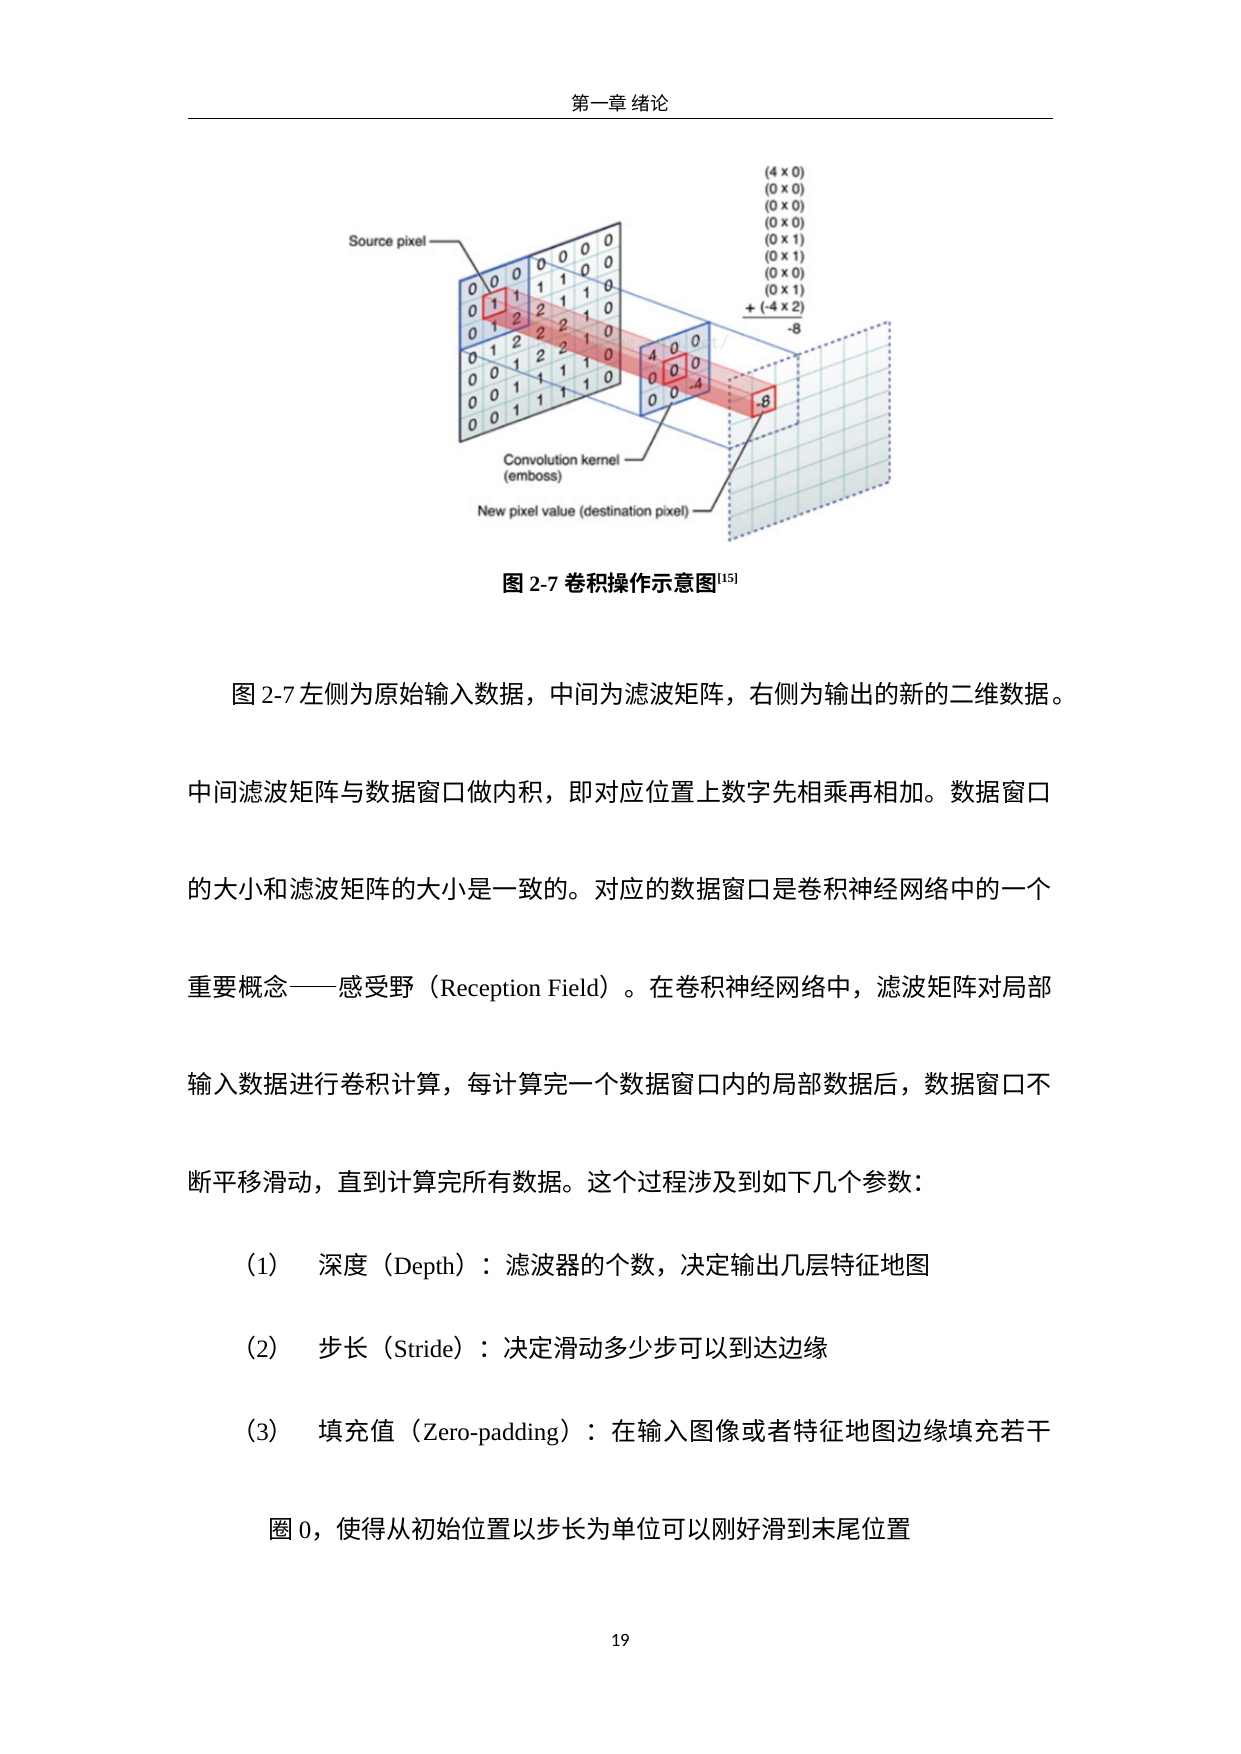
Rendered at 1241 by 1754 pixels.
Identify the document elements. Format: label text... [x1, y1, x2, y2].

list 填充值（Zero-padding）：在输入图像或者特征地图边缘填充若干圈0，使得从初始位置以步长为单位可以刚好滑到末尾位置 [231, 1397, 1053, 1560]
list 步长（Stride）：决定滑动多少步可以到达边缘 [231, 1314, 1053, 1379]
picture [343, 162, 897, 548]
text 图2-7左侧为原始输入数据，中间为滤波矩阵，右侧为输出的新的二维数据。中间滤波矩阵与数据窗口做内积，即对应位置上数字先相乘再相加。数据窗口的大小和滤波矩阵的大小是一致的。对应的数据窗口是卷积神经网络中的一个重要概念——感受野（Reception Field）。在卷积神经网络中，滤波矩阵对局部输入数据进行卷积计算，每计算完一个数据窗口内的局部数据后，数据窗口不断平移滑动，直到计算完所有数据。这个过程涉及到如下几个参数： [187, 661, 1053, 1213]
list 深度（Depth）：滤波器的个数，决定输出几层特征地图 [231, 1231, 1053, 1296]
text 图 2-7 卷积操作示意图[15] [187, 565, 1053, 598]
